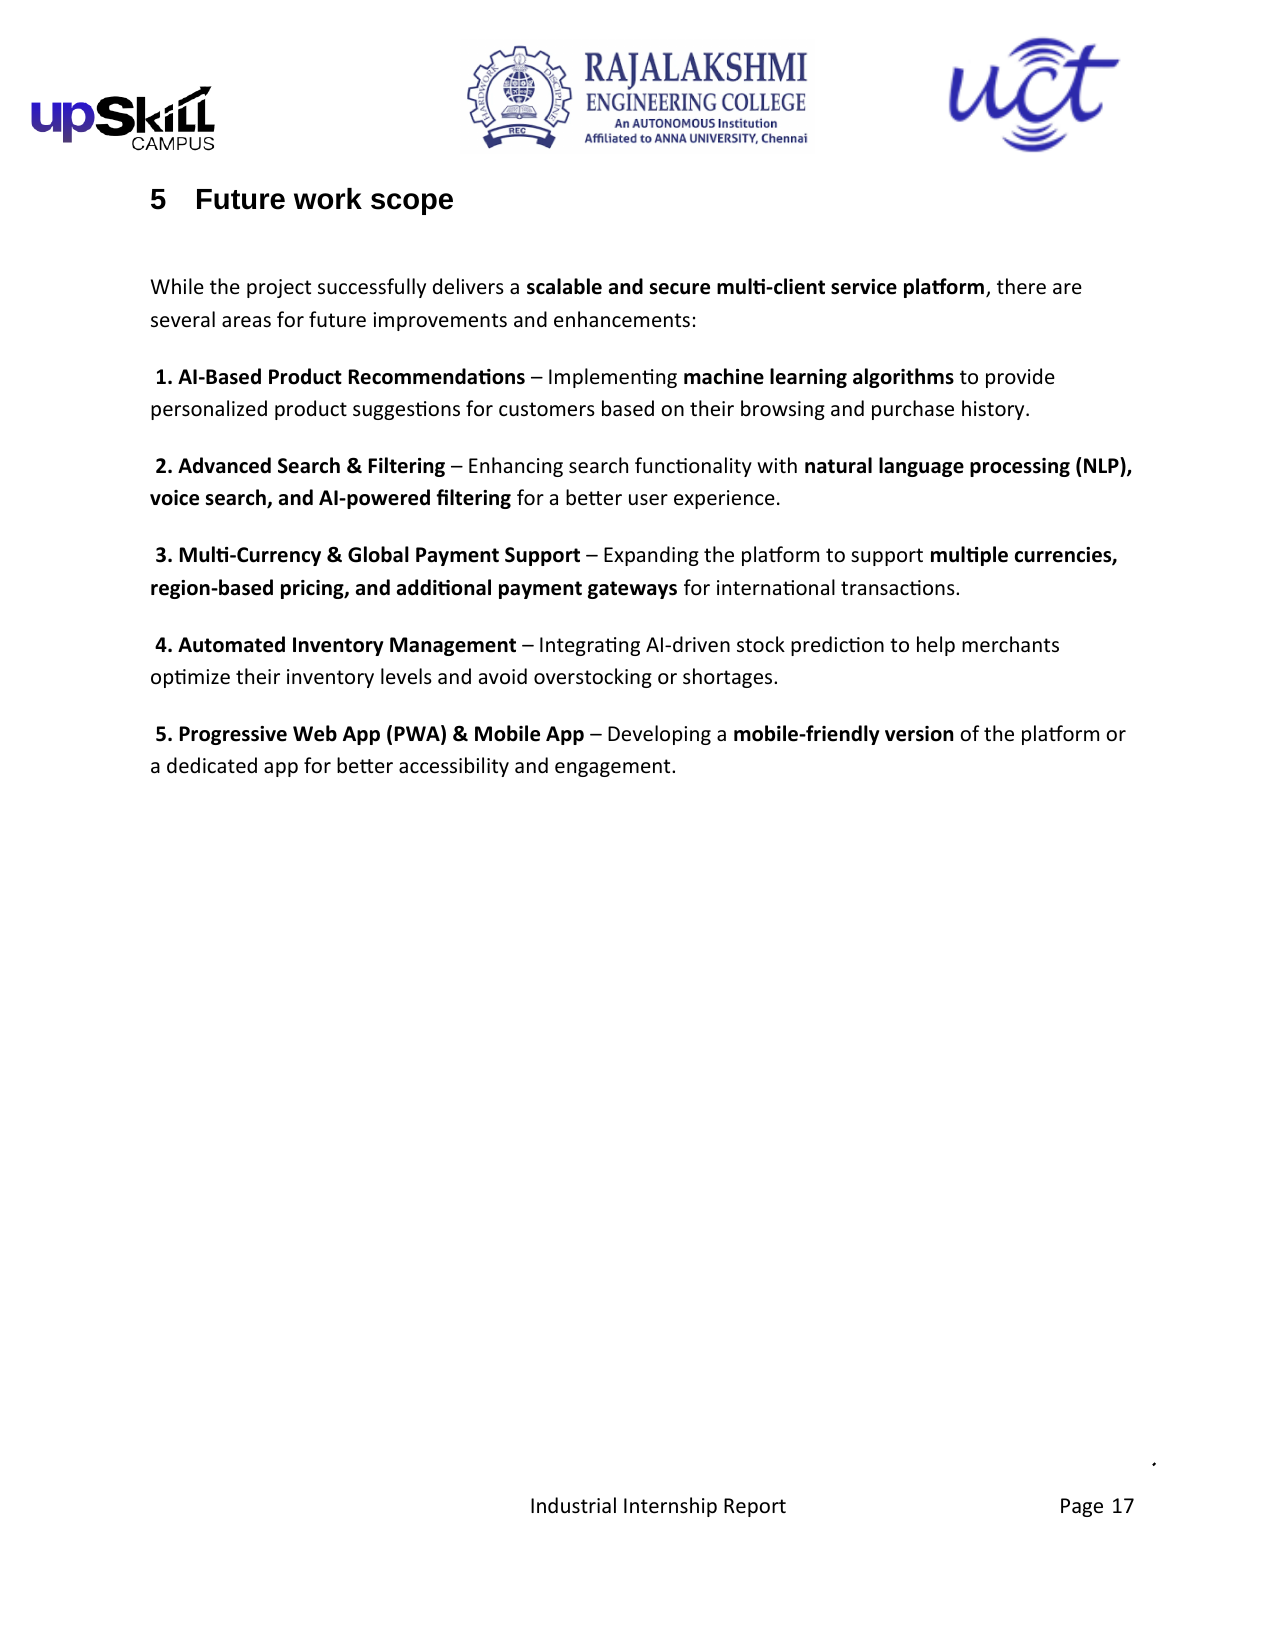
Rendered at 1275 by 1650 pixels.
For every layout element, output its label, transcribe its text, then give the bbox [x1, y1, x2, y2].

text 2. Advanced Search & Filtering – Enhancing search functionality with natural language processing (NLP), voice search, and AI-powered filtering for a better user experience. [150, 451, 1134, 511]
text While the project successfully delivers a scalable and secure multi-client service platform, there are several areas for future improvements and enhancements: [150, 272, 1134, 333]
picture [946, 28, 1125, 154]
picture [0, 74, 246, 154]
subtitle Future work scope [150, 182, 1134, 215]
text 1. AI-Based Product Recommendations – Implementing machine learning algorithms to provide personalized product suggestions for customers based on their browsing and purchase history. [150, 362, 1134, 422]
text 4. Automated Inventory Management – Integrating AI-driven stock prediction to help merchants optimize their inventory levels and avoid overstocking or shortages. [150, 630, 1134, 690]
text 5. Progressive Web App (PWA) & Mobile App – Developing a mobile-friendly version of the platform or a dedicated app for better accessibility and engagement. [150, 719, 1134, 779]
text 3. Multi-Currency & Global Payment Support – Expanding the platform to support multiple currencies, region-based pricing, and additional payment gateways for international transactions. [150, 541, 1134, 601]
picture [460, 39, 815, 154]
